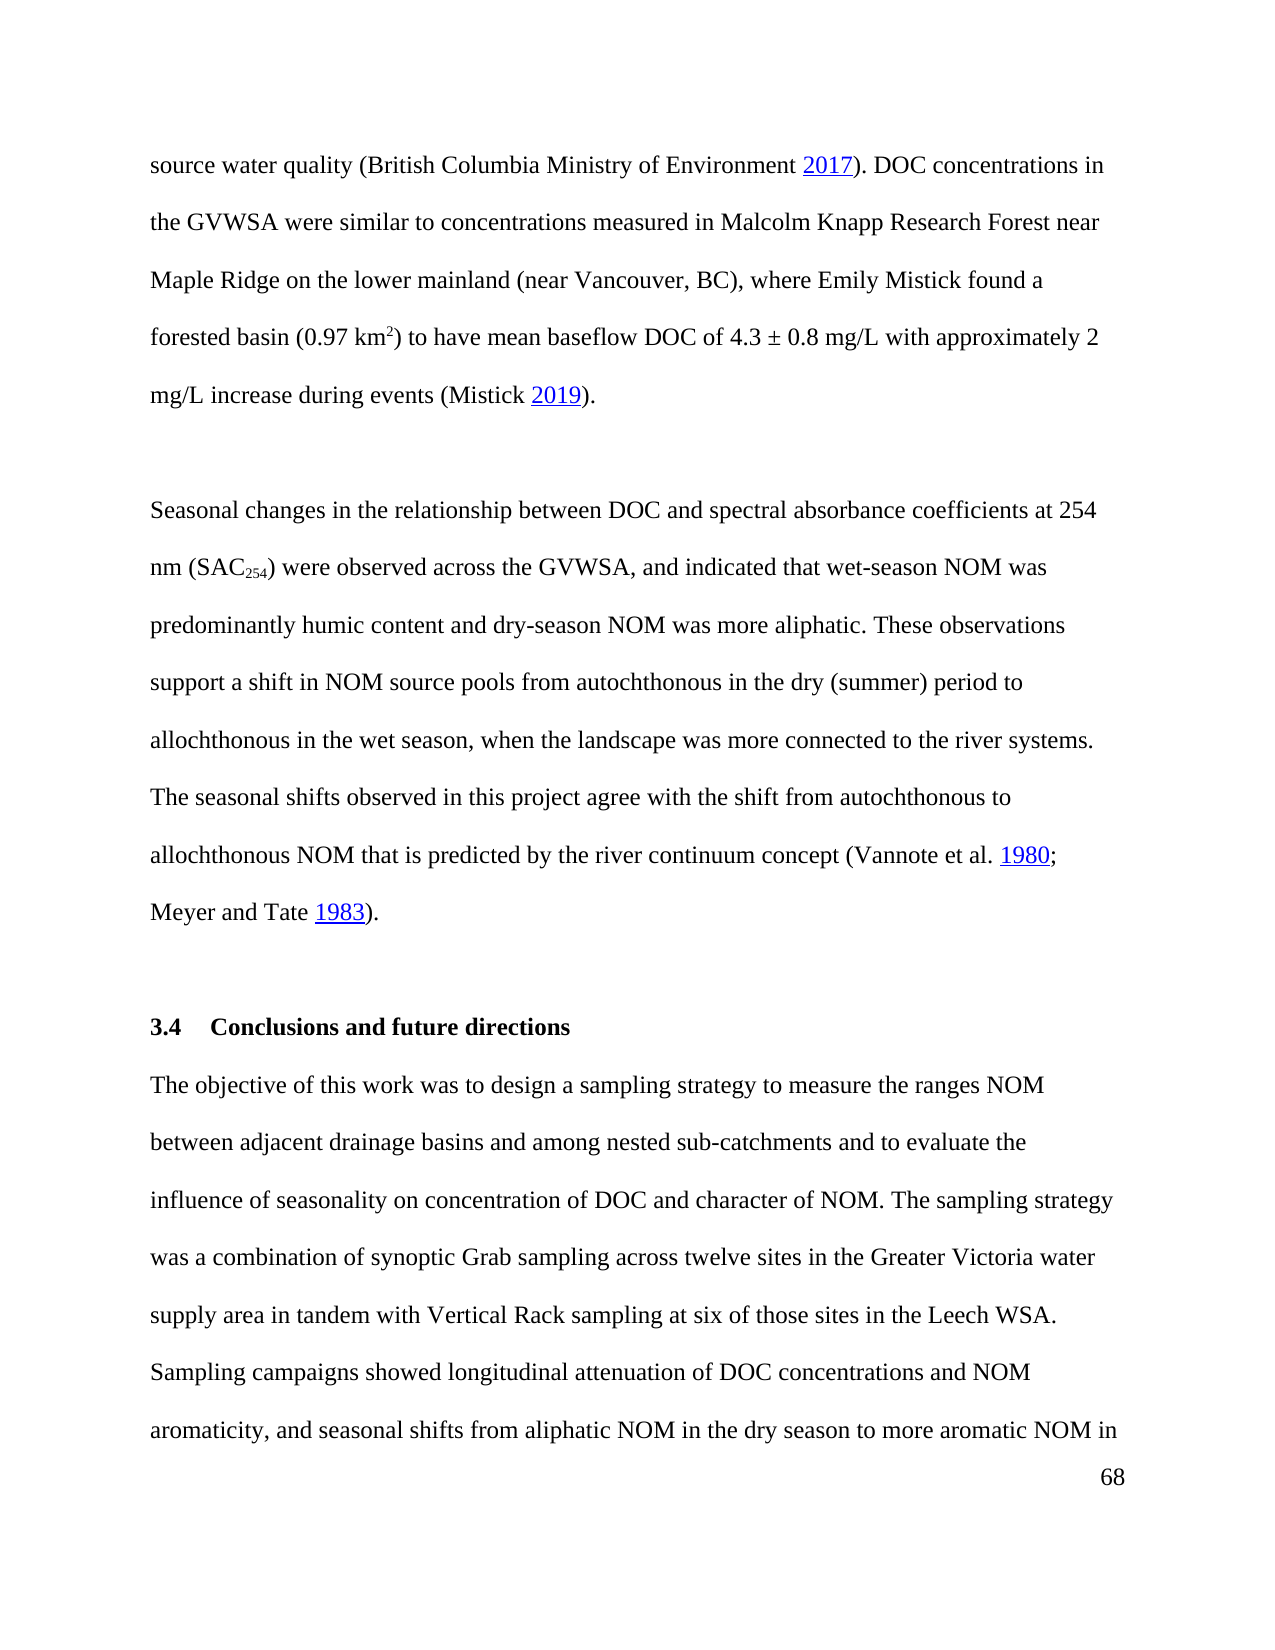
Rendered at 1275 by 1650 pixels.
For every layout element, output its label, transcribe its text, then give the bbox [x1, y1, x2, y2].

text Seasonal changes in the relationship between DOC and spectral absorbance coefficients at 254 nm (SAC254) were observed across the GVWSA, and indicated that wet-season NOM was predominantly humic content and dry-season NOM was more aliphatic. These observations support a shift in NOM source pools from autochthonous in the dry (summer) period to allochthonous in the wet season, when the landscape was more connected to the river systems. The seasonal shifts observed in this project agree with the shift from autochthonous to allochthonous NOM that is predicted by the river continuum concept (Vannote et al. 1980; Meyer and Tate 1983). [150, 495, 1125, 926]
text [150, 1070, 1125, 1444]
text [150, 150, 1125, 409]
subtitle Conclusions and future directions [150, 1012, 1125, 1041]
